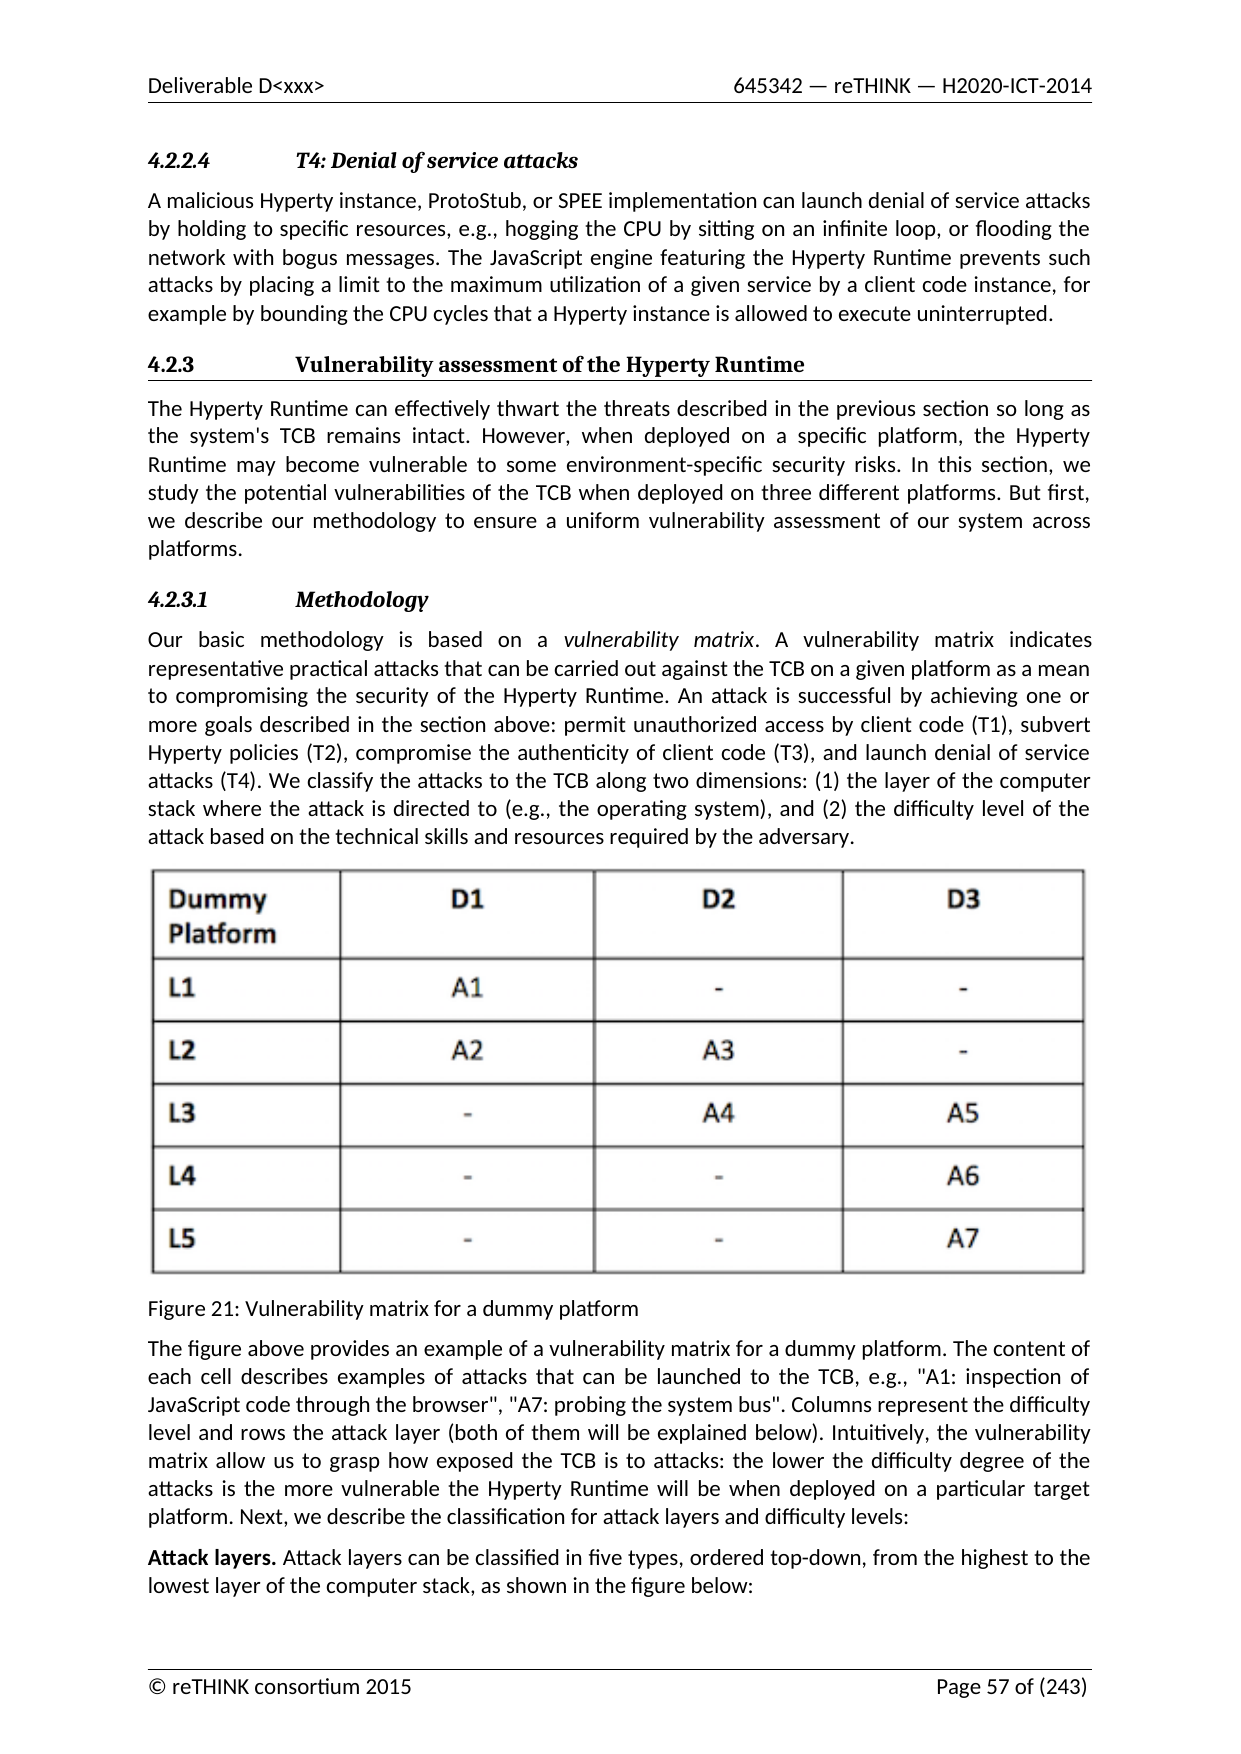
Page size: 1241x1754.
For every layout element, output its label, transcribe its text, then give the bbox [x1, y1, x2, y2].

text A malicious Hyperty instance, ProtoStub, or SPEE implementation can launch denial of service attacks by holding to specific resources, e.g., hogging the CPU by sitting on an infinite loop, or flooding the network with bogus messages. The JavaScript engine featuring the Hyperty Runtime prevents such attacks by placing a limit to the maximum utilization of a given service by a client code instance, for example by bounding the CPU cycles that a Hyperty instance is allowed to execute uninterrupted. [148, 187, 1092, 327]
text Attack layers. Attack layers can be classified in five types, ordered top-down, from the highest to the lowest layer of the computer stack, as shown in the figure below: [148, 1543, 1092, 1599]
text Our basic methodology is based on a vulnerability matrix. A vulnerability matrix indicates representative practical attacks that can be carried out against the TCB on a given platform as a mean to compromising the security of the Hyperty Runtime. An attack is successful by achieving one or more goals described in the section above: permit unauthorized access by client code (T1), subvert Hyperty policies (T2), compromise the authenticity of client code (T3), and launch denial of service attacks (T4). We classify the attacks to the TCB along two dimensions: (1) the layer of the computer stack where the attack is directed to (e.g., the operating system), and (2) the difficulty level of the attack based on the technical skills and resources required by the adversary. [148, 626, 1092, 850]
subtitle T4: Denial of service attacks [148, 148, 1092, 174]
text Figure 21: Vulnerability matrix for a dummy platform [148, 1294, 1092, 1322]
subtitle Vulnerability assessment of the Hyperty Runtime [148, 352, 1092, 380]
text The figure above provides an example of a vulnerability matrix for a dummy platform. The content of each cell describes examples of attacks that can be launched to the TCB, e.g., "A1: inspection of JavaScript code through the browser", "A7: probing the system bus". Columns represent the difficulty level and rows the attack layer (both of them will be explained below). Intuitively, the vulnerability matrix allow us to grasp how exposed the TCB is to attacks: the lower the difficulty degree of the attacks is the more vulnerable the Hyperty Runtime will be when deployed on a particular target platform. Next, we describe the classification for attack layers and difficulty levels: [148, 1334, 1092, 1530]
text The Hyperty Runtime can effectively thwart the threats described in the previous section so long as the system's TCB remains intact. However, when deployed on a specific platform, the Hyperty Runtime may become vulnerable to some environment-specific security risks. In this section, we study the potential vulnerabilities of the TCB when deployed on three different platforms. But first, we describe our methodology to ensure a uniform vulnerability assessment of our system across platforms. [148, 394, 1092, 562]
picture [147, 862, 1092, 1282]
subtitle Methodology [148, 587, 1092, 613]
